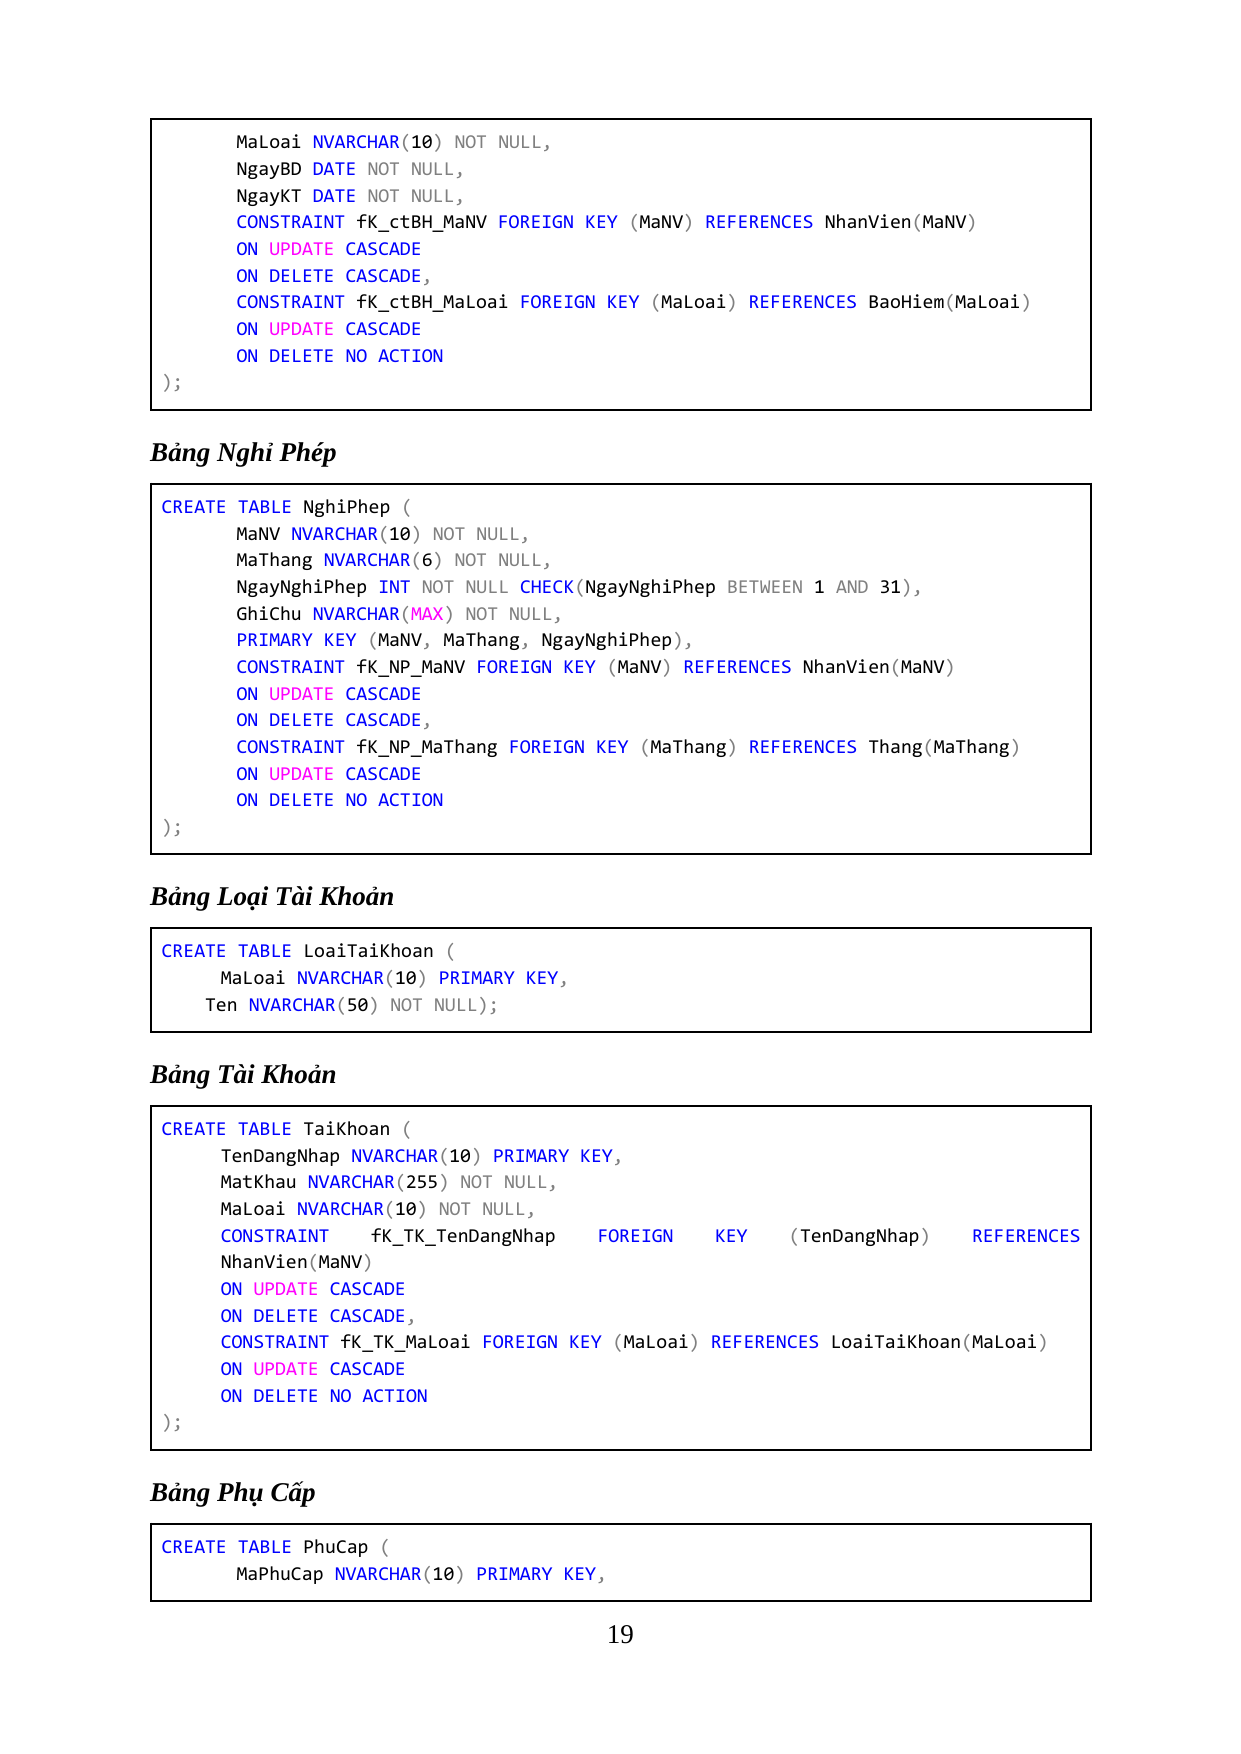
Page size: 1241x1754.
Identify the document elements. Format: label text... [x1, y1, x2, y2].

text Bảng Phụ Cấp [150, 1476, 1090, 1507]
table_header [152, 120, 1090, 409]
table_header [152, 1525, 1090, 1600]
table_header CREATE TABLE TaiKhoan ( TenDangNhap NVARCHAR(10) PRIMARY KEY, MatKhau NVARCHAR(255) NOT NULL, MaLoai NVARCHAR(10) NOT NULL, CONSTRAINT fK_TK_TenDangNhap FOREIGN KEY (TenDangNhap) REFERENCES NhanVien(MaNV) ON UPDATE CASCADE ON DELETE CASCADE, CONSTRAINT fK_TK_MaLoai FOREIGN KEY (MaLoai) REFERENCES LoaiTaiKhoan(MaLoai) ON UPDATE CASCADE ON DELETE NO ACTION ); [152, 1107, 1090, 1449]
text Bảng Loại Tài Khoản [150, 880, 1090, 912]
text Bảng Nghỉ Phép [150, 436, 1090, 467]
table_header CREATE TABLE NghiPhep ( MaNV NVARCHAR(10) NOT NULL, MaThang NVARCHAR(6) NOT NULL, NgayNghiPhep INT NOT NULL CHECK(NgayNghiPhep BETWEEN 1 AND 31), GhiChu NVARCHAR(MAX) NOT NULL, PRIMARY KEY (MaNV, MaThang, NgayNghiPhep), CONSTRAINT fK_NP_MaNV FOREIGN KEY (MaNV) REFERENCES NhanVien(MaNV) ON UPDATE CASCADE ON DELETE CASCADE, CONSTRAINT fK_NP_MaThang FOREIGN KEY (MaThang) REFERENCES Thang(MaThang) ON UPDATE CASCADE ON DELETE NO ACTION ); [152, 485, 1090, 853]
text Bảng Tài Khoản [150, 1058, 1090, 1089]
table_header CREATE TABLE LoaiTaiKhoan ( MaLoai NVARCHAR(10) PRIMARY KEY, Ten NVARCHAR(50) NOT NULL); [152, 929, 1090, 1031]
